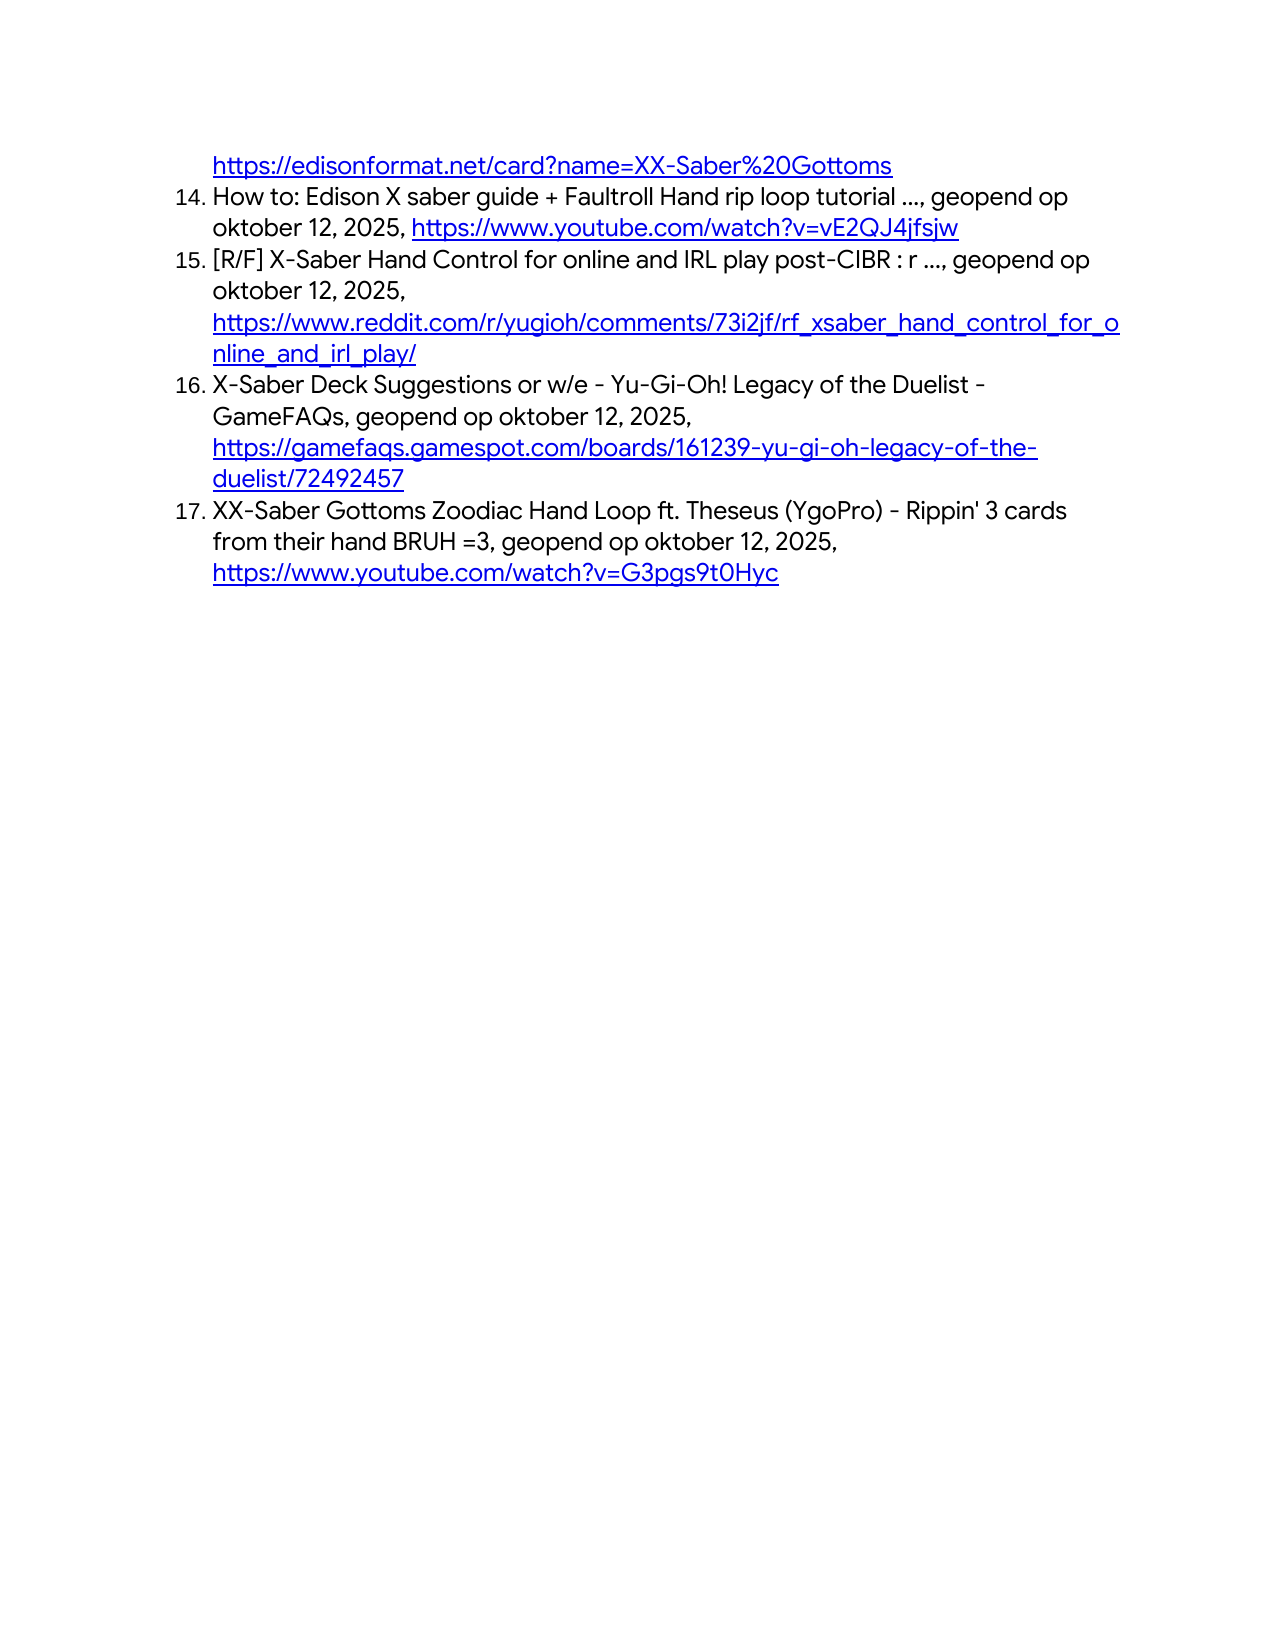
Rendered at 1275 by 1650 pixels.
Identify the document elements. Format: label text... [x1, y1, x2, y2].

list XX-Saber Gottoms Zoodiac Hand Loop ft. Theseus (YgoPro) - Rippin' 3 cards from their hand BRUH =3, geopend op oktober 12, 2025, https://www.youtube.com/watch?v=G3pgs9t0Hyc [175, 495, 1125, 589]
list X-Saber Deck Suggestions or w/e - Yu-Gi-Oh! Legacy of the Duelist - GameFAQs, geopend op oktober 12, 2025, https://gamefaqs.gamespot.com/boards/161239-yu-gi-oh-legacy-of-the-duelist/72492457 [175, 369, 1125, 495]
list How to: Edison X saber guide + Faultroll Hand rip loop tutorial ..., geopend op oktober 12, 2025, https://www.youtube.com/watch?v=vE2QJ4jfsjw [175, 181, 1125, 244]
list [175, 150, 1125, 181]
list [R/F] X-Saber Hand Control for online and IRL play post-CIBR : r ..., geopend op oktober 12, 2025, https://www.reddit.com/r/yugioh/comments/73i2jf/rf_xsaber_hand_control_for_online_and_irl_play/ [175, 244, 1125, 369]
